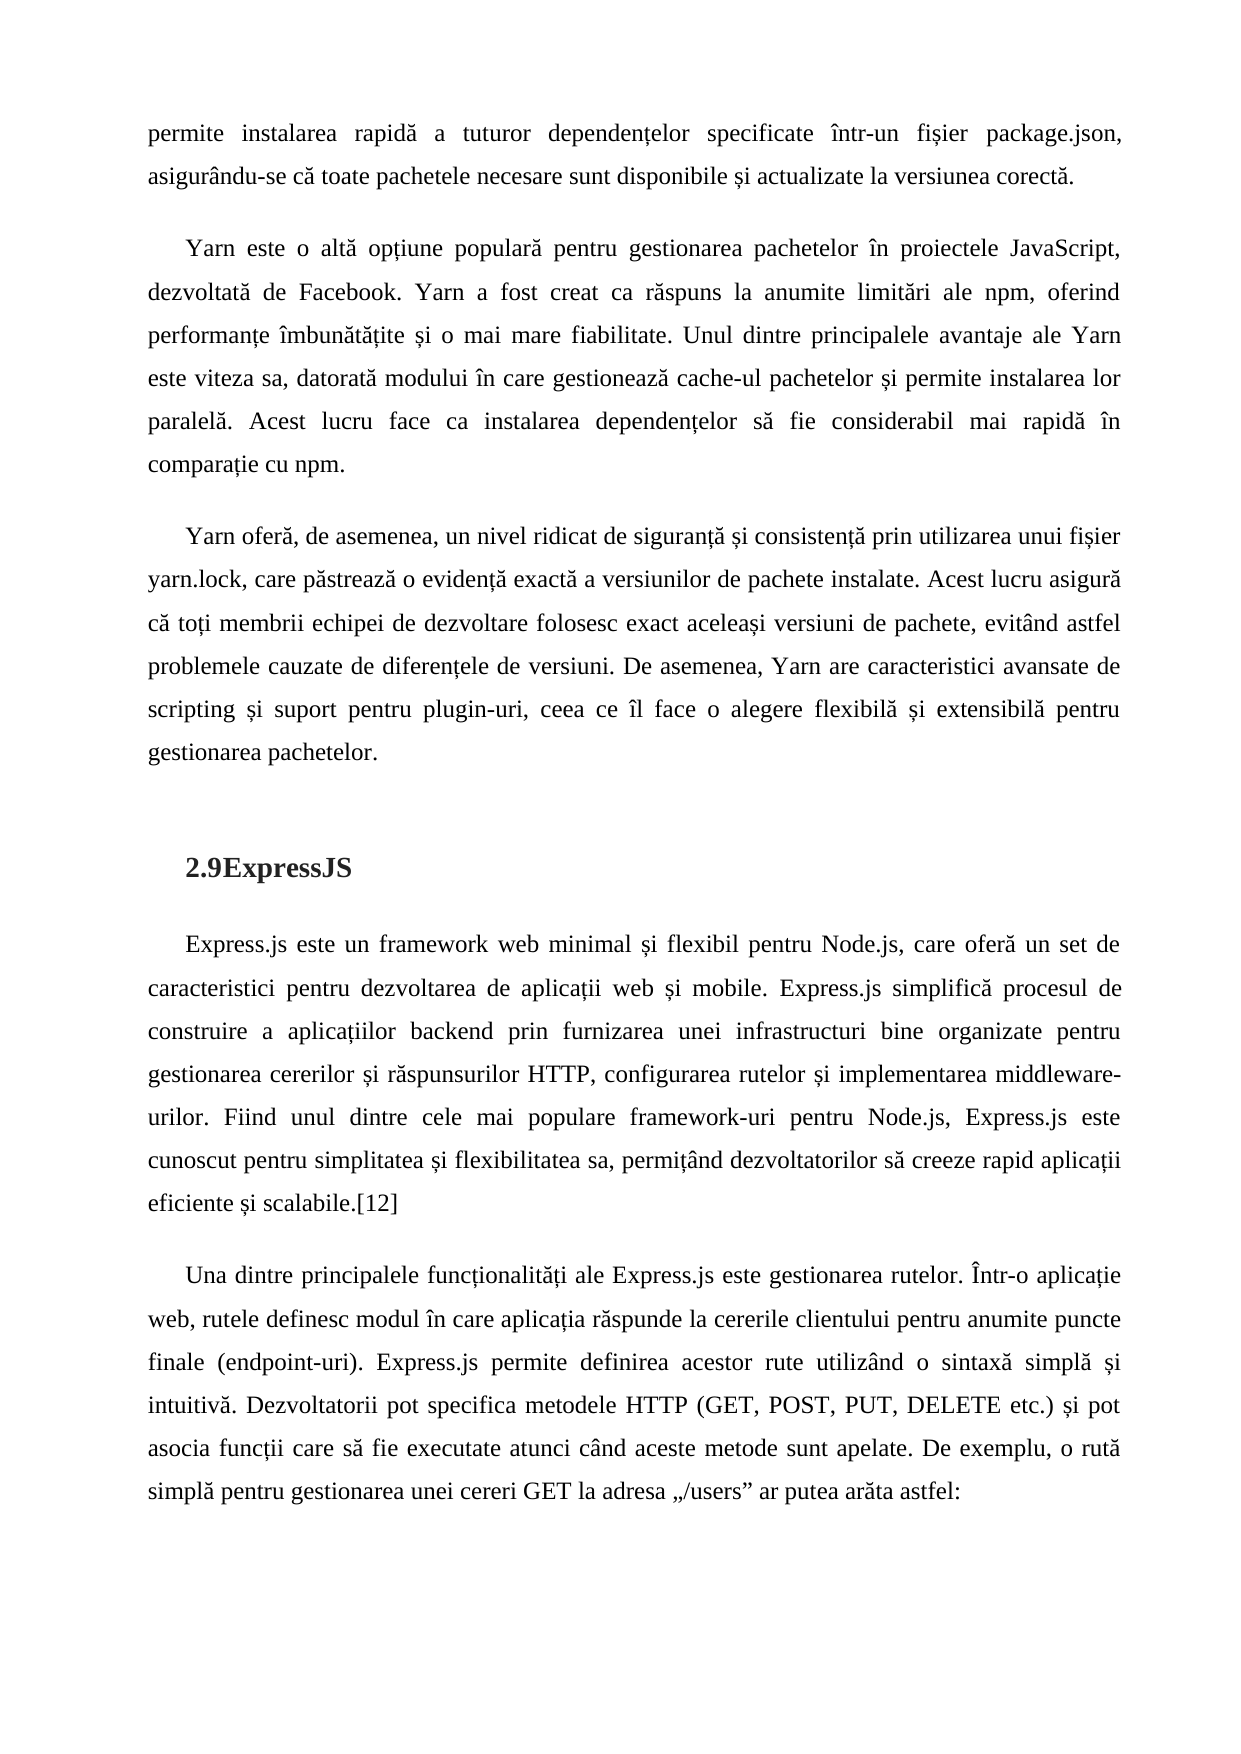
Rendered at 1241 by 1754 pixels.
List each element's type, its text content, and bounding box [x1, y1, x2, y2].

text Una dintre principalele funcționalități ale Express.js este gestionarea rutelor. Într-o aplicație web, rutele definesc modul în care aplicația răspunde la cererile clientului pentru anumite puncte finale (endpoint-uri). Express.js permite definirea acestor rute utilizând o sintaxă simplă și intuitivă. Dezvoltatorii pot specifica metodele HTTP (GET, POST, PUT, DELETE etc.) și pot asocia funcții care să fie executate atunci când aceste metode sunt apelate. De exemplu, o rută simplă pentru gestionarea unei cereri GET la adresa „/users” ar putea arăta astfel: [148, 1390, 1122, 1634]
subtitle ExpressJS [185, 979, 1122, 1013]
text Yarn oferă, de asemenea, un nivel ridicat de siguranță și consistență prin utilizarea unui fișier yarn.lock, care păstrează o evidență exactă a versiunilor de pachete instalate. Acest lucru asigură că toți membrii echipei de dezvoltare folosesc exact aceleași versiuni de pachete, evitând astfel problemele cauzate de diferențele de versiuni. De asemenea, Yarn are caracteristici avansate de scripting și suport pentru plugin-uri, ceea ce îl face o alegere flexibilă și extensibilă pentru gestionarea pachetelor. [148, 651, 1122, 895]
text Yarn este o altă opțiune populară pentru gestionarea pachetelor în proiectele JavaScript, dezvoltată de Facebook. Yarn a fost creat ca răspuns la anumite limitări ale npm, oferind performanțe îmbunătățite și o mai mare fiabilitate. Unul dintre principalele avantaje ale Yarn este viteza sa, datorată modului în care gestionează cache-ul pachetelor și permite instalarea lor paralelă. Acest lucru face ca instalarea dependențelor să fie considerabil mai rapidă în comparație cu npm. [148, 363, 1122, 607]
text Npm nu este doar un registru de pachete, ci și un instrument de linie de comandă care facilitează gestionarea dependențelor unui proiect. Cu npm, dezvoltatorii pot instala, actualiza și gestiona modulele de care au nevoie pentru proiectele lor. De exemplu, comanda npm install permite instalarea rapidă a tuturor dependențelor specificate într-un fișier package.json, asigurându-se că toate pachetele necesare sunt disponibile și actualizate la versiunea corectă. [148, 118, 1122, 319]
text Express.js este un framework web minimal și flexibil pentru Node.js, care oferă un set de caracteristici pentru dezvoltarea de aplicații web și mobile. Express.js simplifică procesul de construire a aplicațiilor backend prin furnizarea unei infrastructuri bine organizate pentru gestionarea cererilor și răspunsurilor HTTP, configurarea rutelor și implementarea middleware-urilor. Fiind unul dintre cele mai populare framework-uri pentru Node.js, Express.js este cunoscut pentru simplitatea și flexibilitatea sa, permițând dezvoltatorilor să creeze rapid aplicații eficiente și scalabile.[12] [148, 1059, 1122, 1346]
